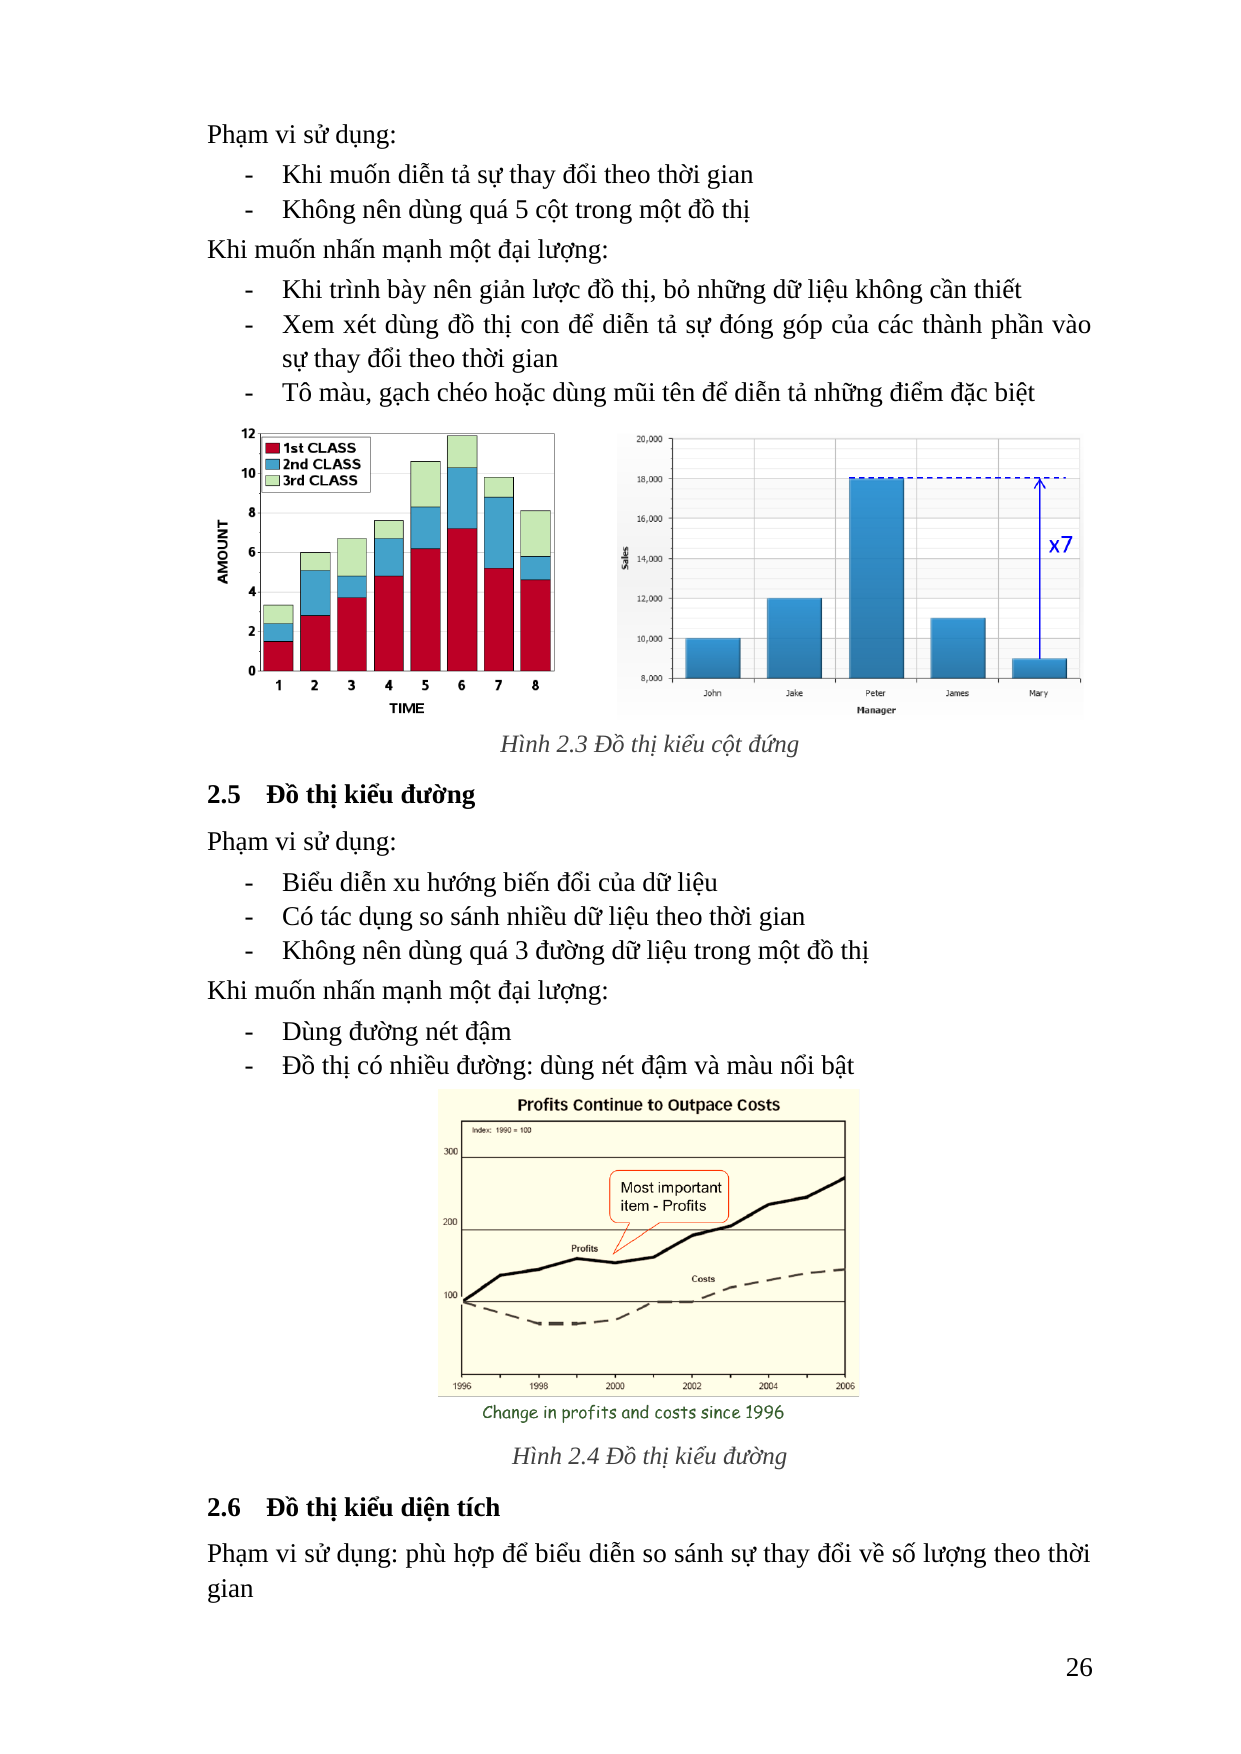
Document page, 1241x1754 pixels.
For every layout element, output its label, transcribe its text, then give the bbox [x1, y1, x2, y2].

list Khi muốn diễn tả sự thay đổi theo thời gian [244, 158, 1092, 190]
subtitle Đồ thị kiểu đường [207, 779, 1092, 810]
list Biểu diễn xu hướng biến đổi của dữ liệu [244, 866, 1092, 897]
list Không nên dùng quá 5 cột trong một đồ thị [244, 193, 1092, 224]
list Xem xét dùng đồ thị con để diễn tả sự đóng góp của các thành phần vào sự thay đổi theo thời gian [244, 308, 1092, 373]
list Khi trình bày nên giản lược đồ thị, bỏ những dữ liệu không cần thiết [244, 273, 1092, 305]
list Có tác dụng so sánh nhiều dữ liệu theo thời gian [244, 900, 1092, 931]
subtitle Đồ thị kiểu diện tích [207, 1491, 1092, 1522]
list Dùng đường nét đậm [244, 1015, 1092, 1046]
list Đồ thị có nhiều đường: dùng nét đậm và màu nổi bật [244, 1049, 1092, 1080]
text Phạm vi sử dụng: phù hợp để biểu diễn so sánh sự thay đổi về số lượng theo thời gian [207, 1538, 1092, 1603]
text Khi muốn nhấn mạnh một đại lượng: [207, 974, 1092, 1006]
text Khi muốn nhấn mạnh một đại lượng: [207, 233, 1092, 264]
picture [206, 416, 563, 720]
picture [438, 1089, 862, 1432]
text Phạm vi sử dụng: [207, 825, 1092, 856]
text Phạm vi sử dụng: [207, 118, 1092, 149]
picture [617, 433, 1084, 720]
list Tô màu, gạch chéo hoặc dùng mũi tên để diễn tả những điểm đặc biệt [244, 376, 1092, 407]
list Không nên dùng quá 3 đường dữ liệu trong một đồ thị [244, 934, 1092, 965]
